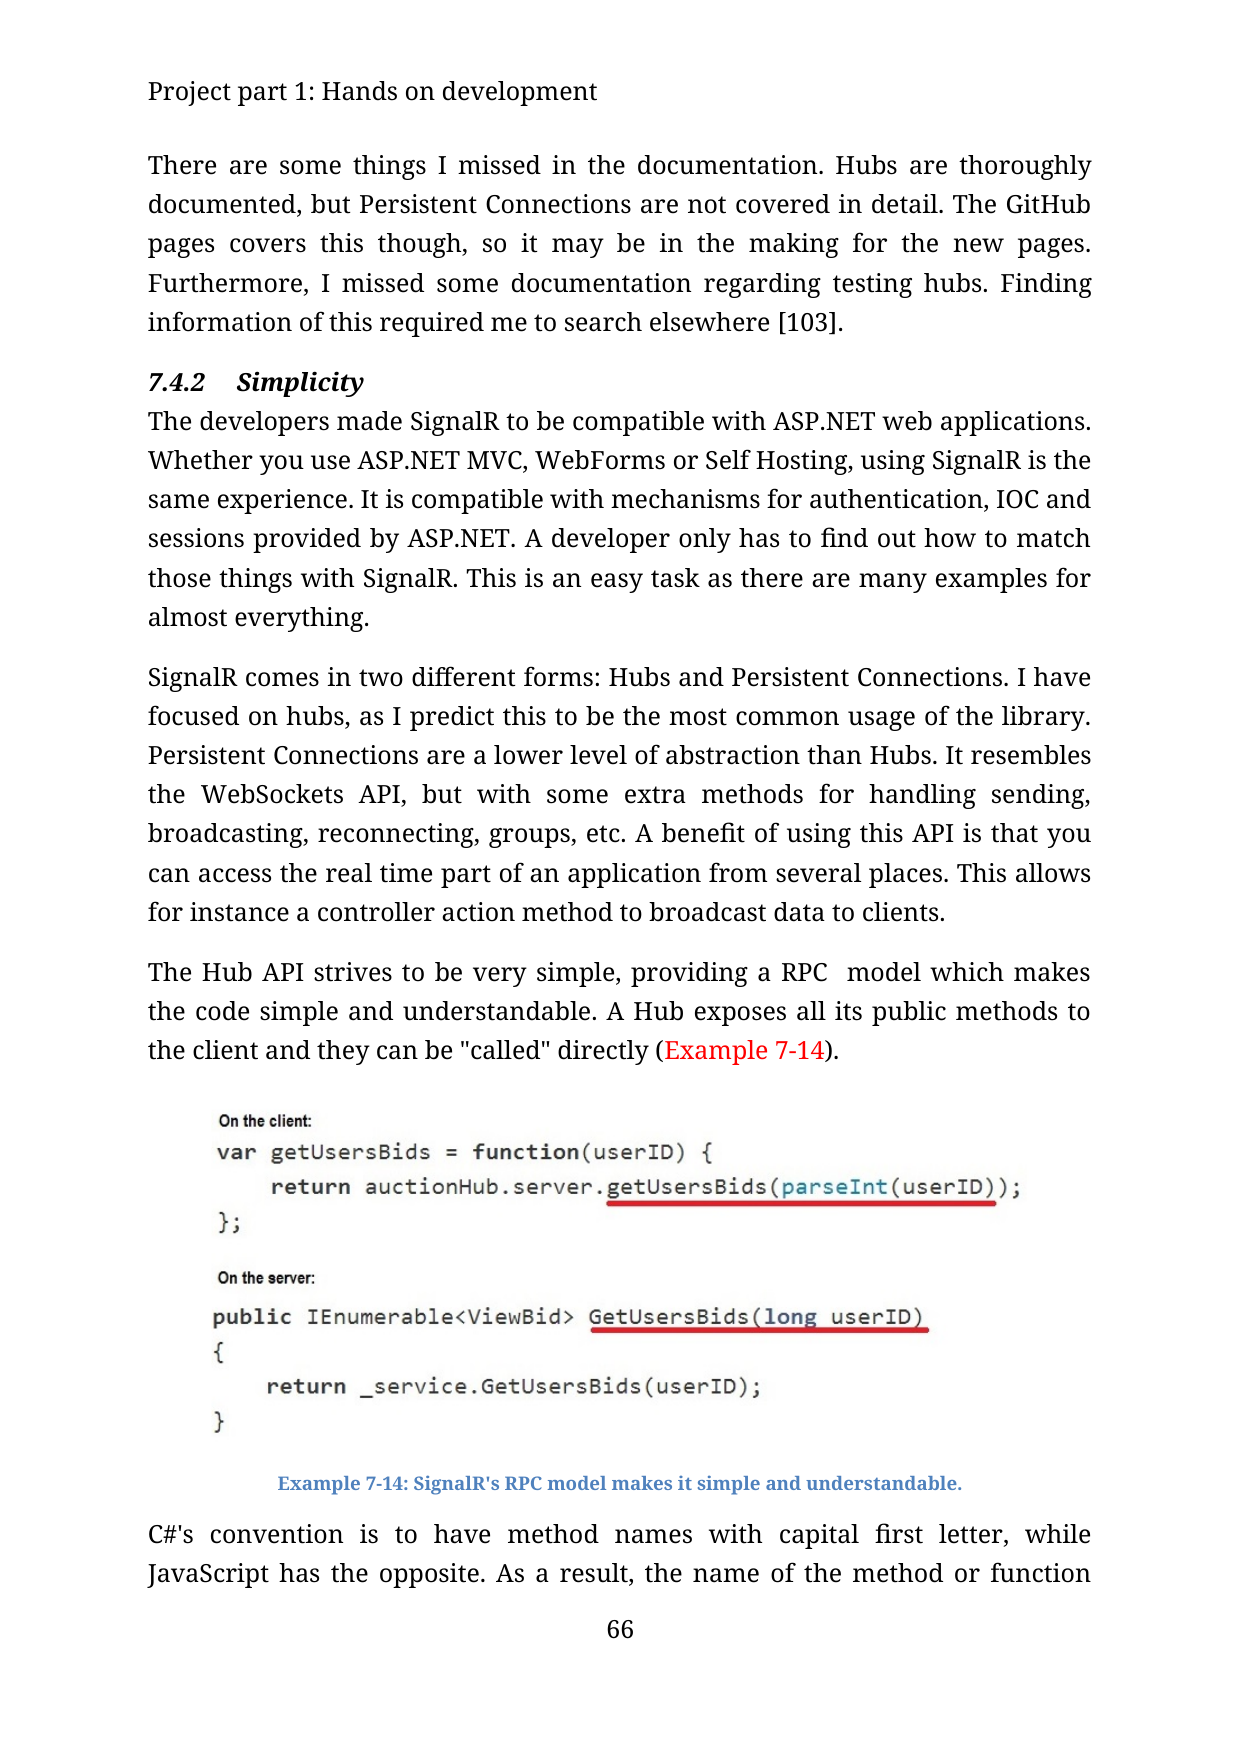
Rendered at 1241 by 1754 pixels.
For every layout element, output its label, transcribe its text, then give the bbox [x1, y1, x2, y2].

text The developers made SignalR to be compatible with ASP.NET web applications. Whether you use ASP.NET MVC, WebForms or Self Hosting, using SignalR is the same experience. It is compatible with mechanisms for authentication, IOC and sessions provided by ASP.NET. A developer only has to find out how to match those things with SignalR. This is an easy task as there are many examples for almost everything. [148, 403, 1092, 633]
text SignalR comes in two different forms: Hubs and Persistent Connections. I have focused on hubs, as I predict this to be the most common usage of the library. Persistent Connections are a lower level of abstraction than Hubs. It resembles the WebSockets API, but with some extra methods for handling sending, broadcasting, reconnecting, groups, etc. A benefit of using this API is that you can access the real time part of an application from several places. This allows for instance a controller action method to broadcast data to clients. [148, 659, 1092, 928]
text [148, 1516, 1092, 1589]
picture [211, 1092, 1030, 1444]
subtitle Simplicity [148, 364, 1092, 398]
text There are some things I missed in the documentation. Hubs are thoroughly documented, but Persistent Connections are not covered in detail. The GitHub pages covers this though, so it may be in the making for the new pages. Furthermore, I missed some documentation regarding testing hubs. Finding information of this required me to search elsewhere [103]. [148, 148, 1092, 338]
